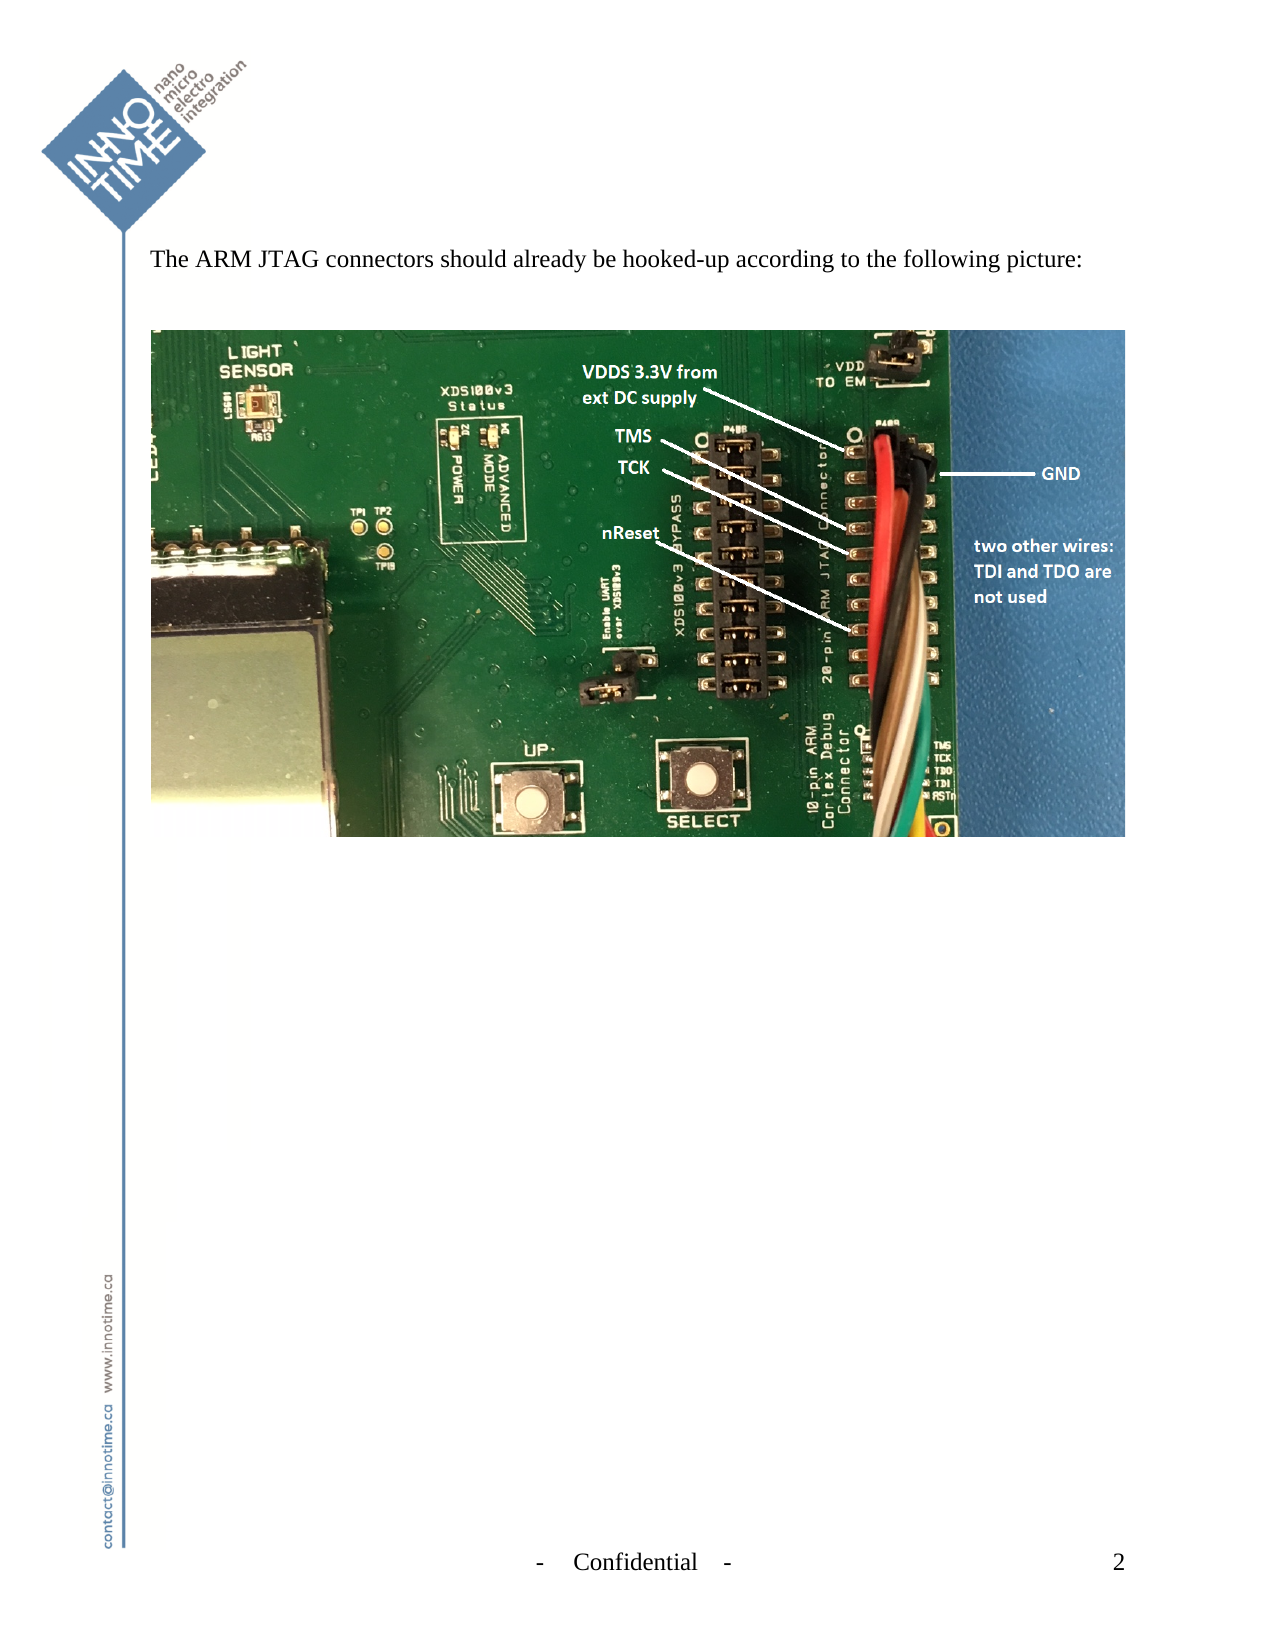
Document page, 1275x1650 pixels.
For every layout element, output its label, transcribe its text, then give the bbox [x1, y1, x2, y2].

picture [39, 50, 1125, 1571]
text The ARM JTAG connectors should already be hooked-up according to the following picture: [150, 244, 1125, 273]
